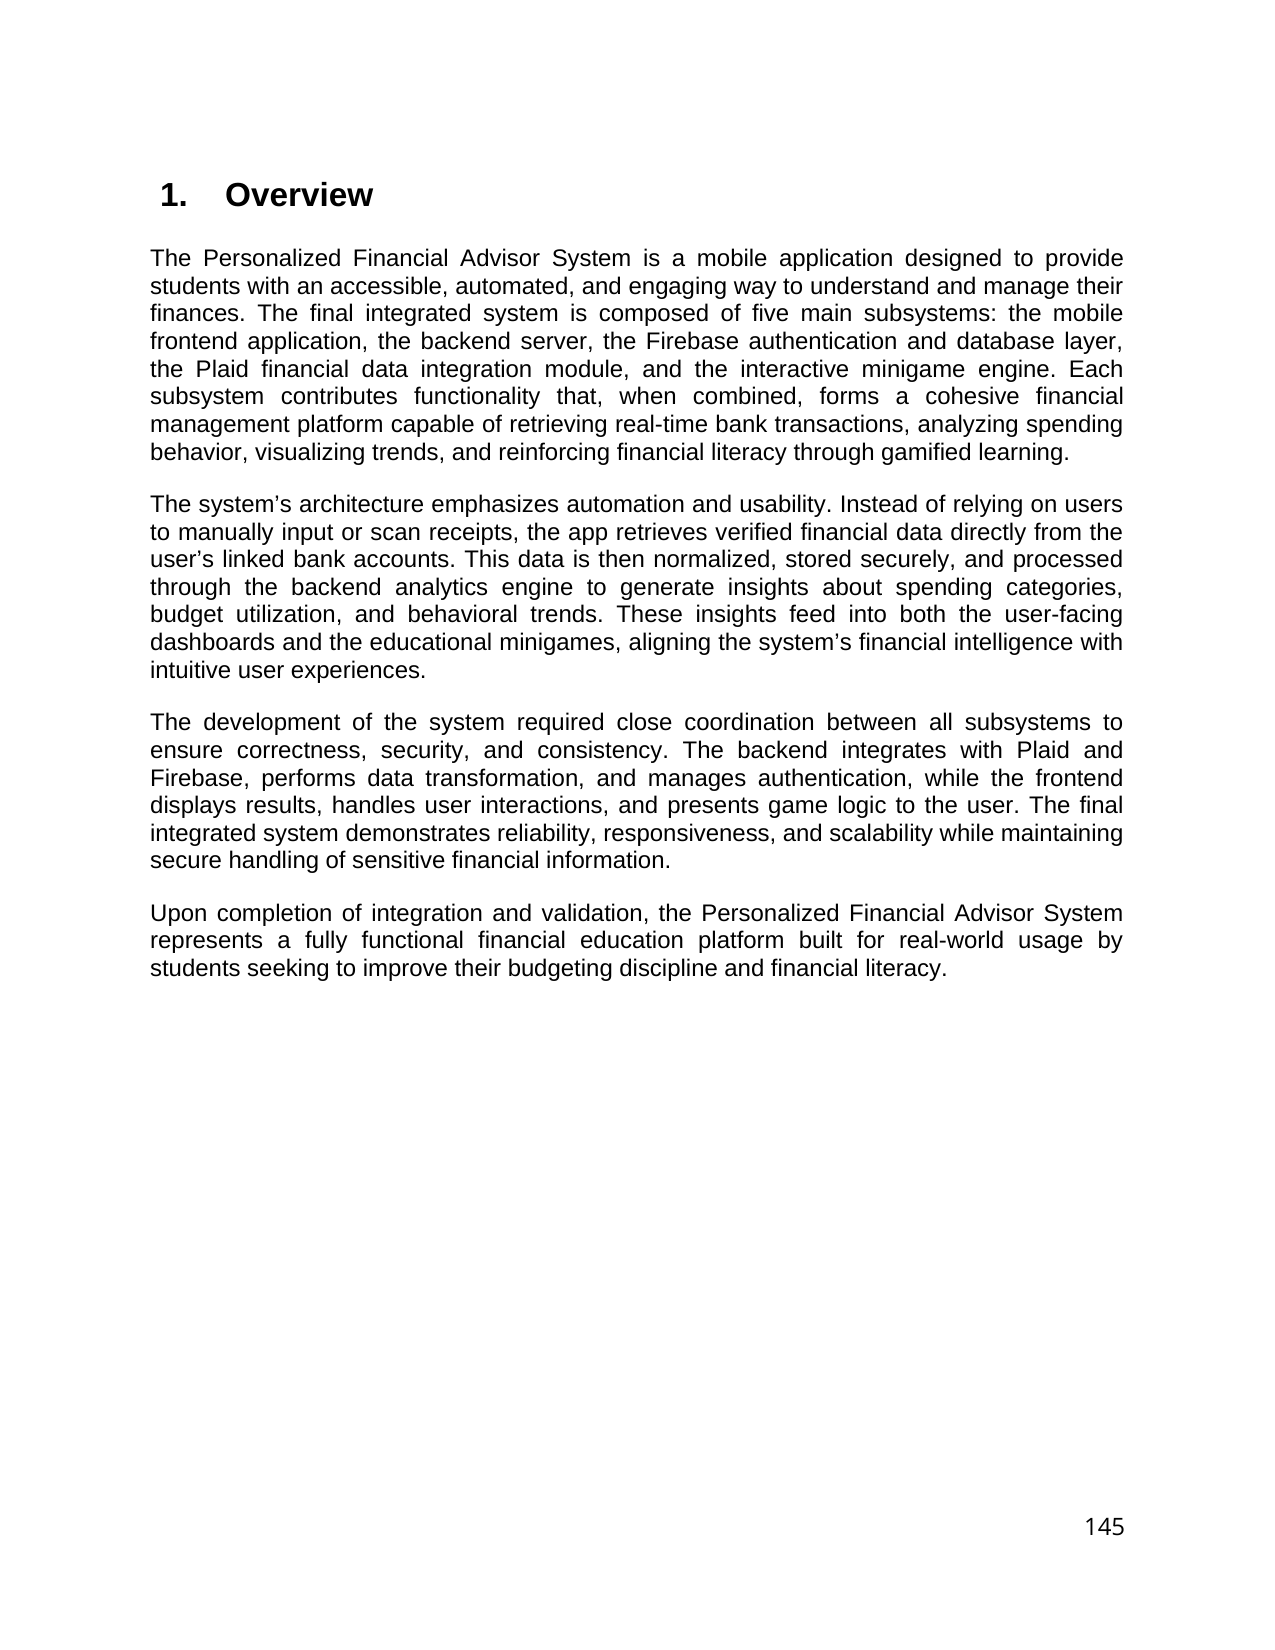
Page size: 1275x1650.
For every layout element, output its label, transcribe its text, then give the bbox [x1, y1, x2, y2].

text Upon completion of integration and validation, the Personalized Financial Advisor System represents a fully functional financial education platform built for real-world usage by students seeking to improve their budgeting discipline and financial literacy. [150, 899, 1125, 982]
subtitle Overview [187, 175, 1125, 213]
text The development of the system required close coordination between all subsystems to ensure correctness, security, and consistency. The backend integrates with Plaid and Firebase, performs data transformation, and manages authentication, while the frontend displays results, handles user interactions, and presents game logic to the user. The final integrated system demonstrates reliability, responsiveness, and scalability while maintaining secure handling of sensitive financial information. [150, 708, 1125, 874]
text The system’s architecture emphasizes automation and usability. Instead of relying on users to manually input or scan receipts, the app retrieves verified financial data directly from the user’s linked bank accounts. This data is then normalized, stored securely, and processed through the backend analytics engine to generate insights about spending categories, budget utilization, and behavioral trends. These insights feed into both the user-facing dashboards and the educational minigames, aligning the system’s financial intelligence with intuitive user experiences. [150, 490, 1125, 683]
text The Personalized Financial Advisor System is a mobile application designed to provide students with an accessible, automated, and engaging way to understand and manage their finances. The final integrated system is composed of five main subsystems: the mobile frontend application, the backend server, the Firebase authentication and database layer, the Plaid financial data integration module, and the interactive minigame engine. Each subsystem contributes functionality that, when combined, forms a cohesive financial management platform capable of retrieving real-time bank transactions, analyzing spending behavior, visualizing trends, and reinforcing financial literacy through gamified learning. [150, 244, 1125, 465]
